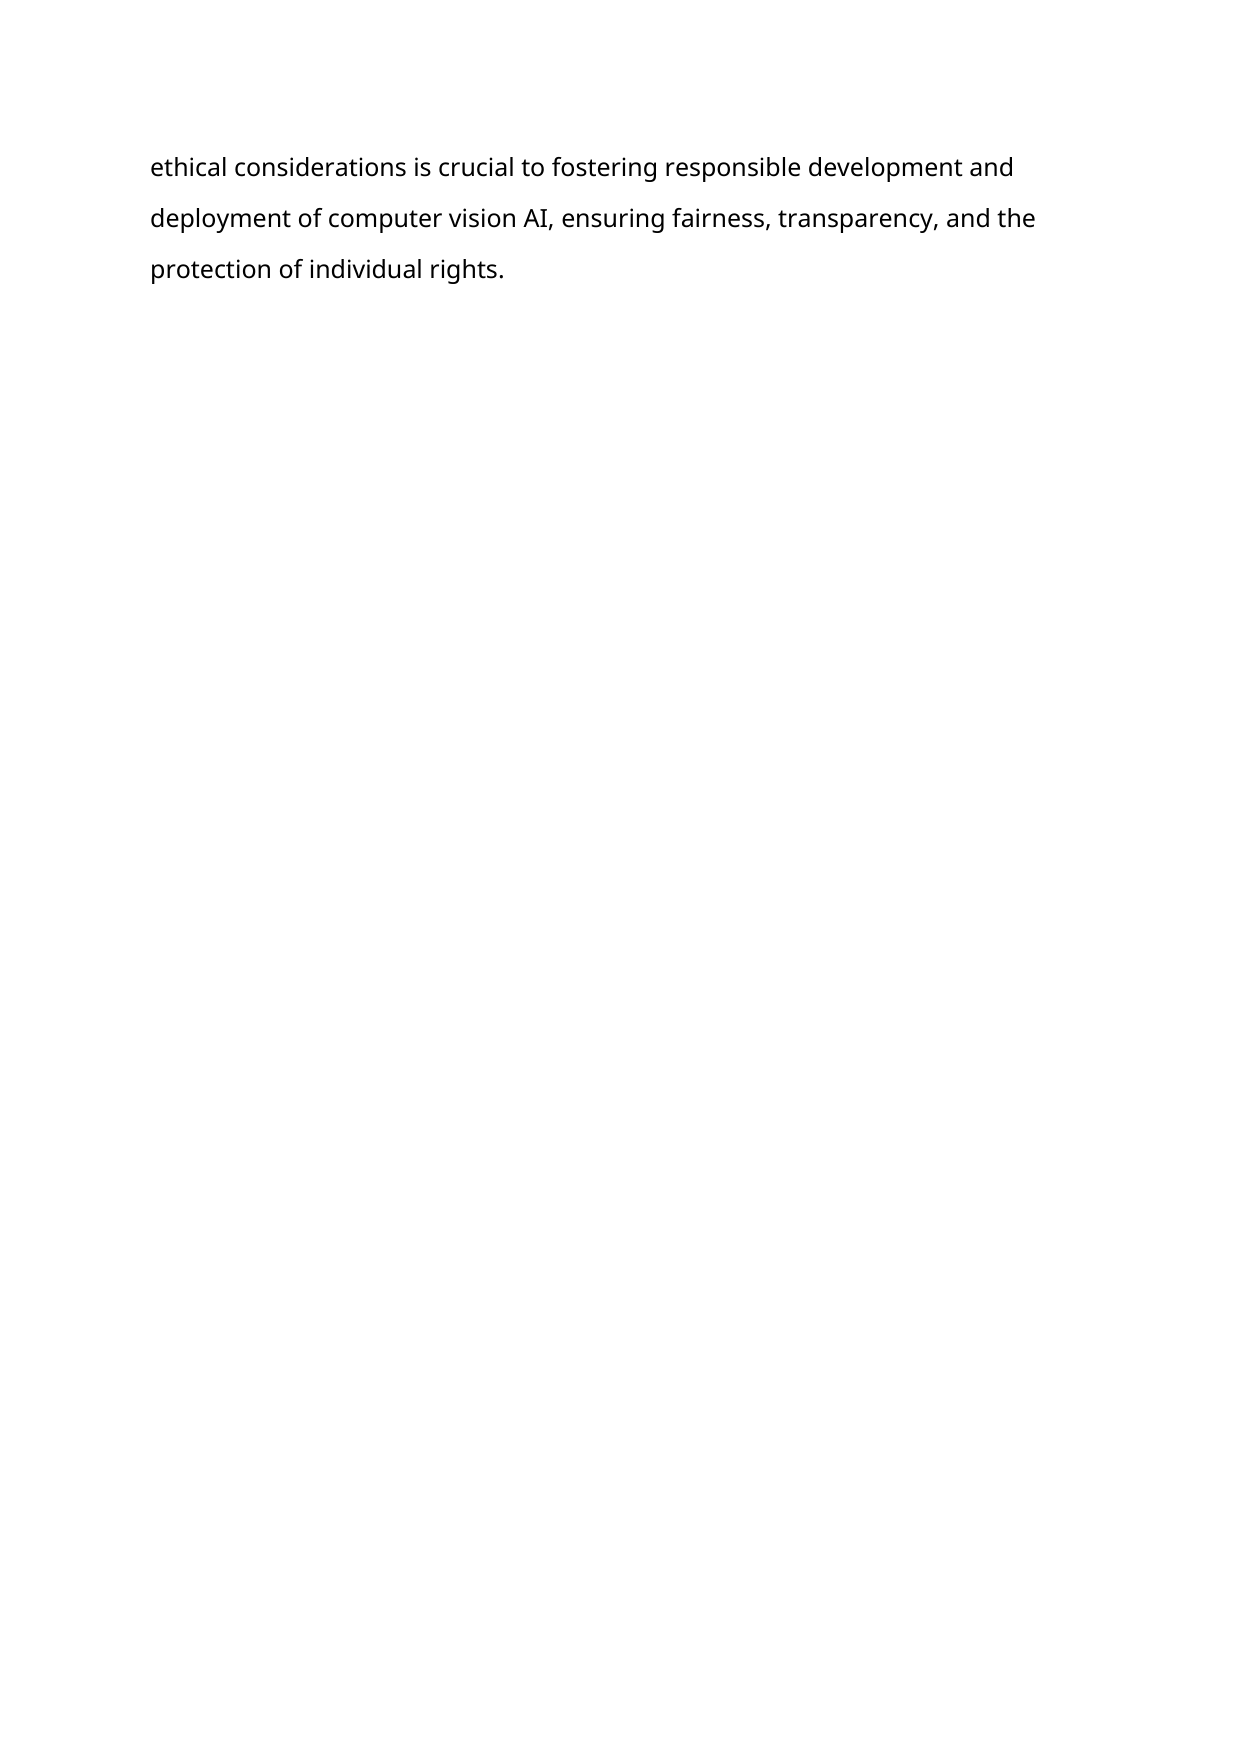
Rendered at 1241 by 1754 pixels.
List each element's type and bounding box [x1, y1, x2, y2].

text [150, 150, 1090, 286]
